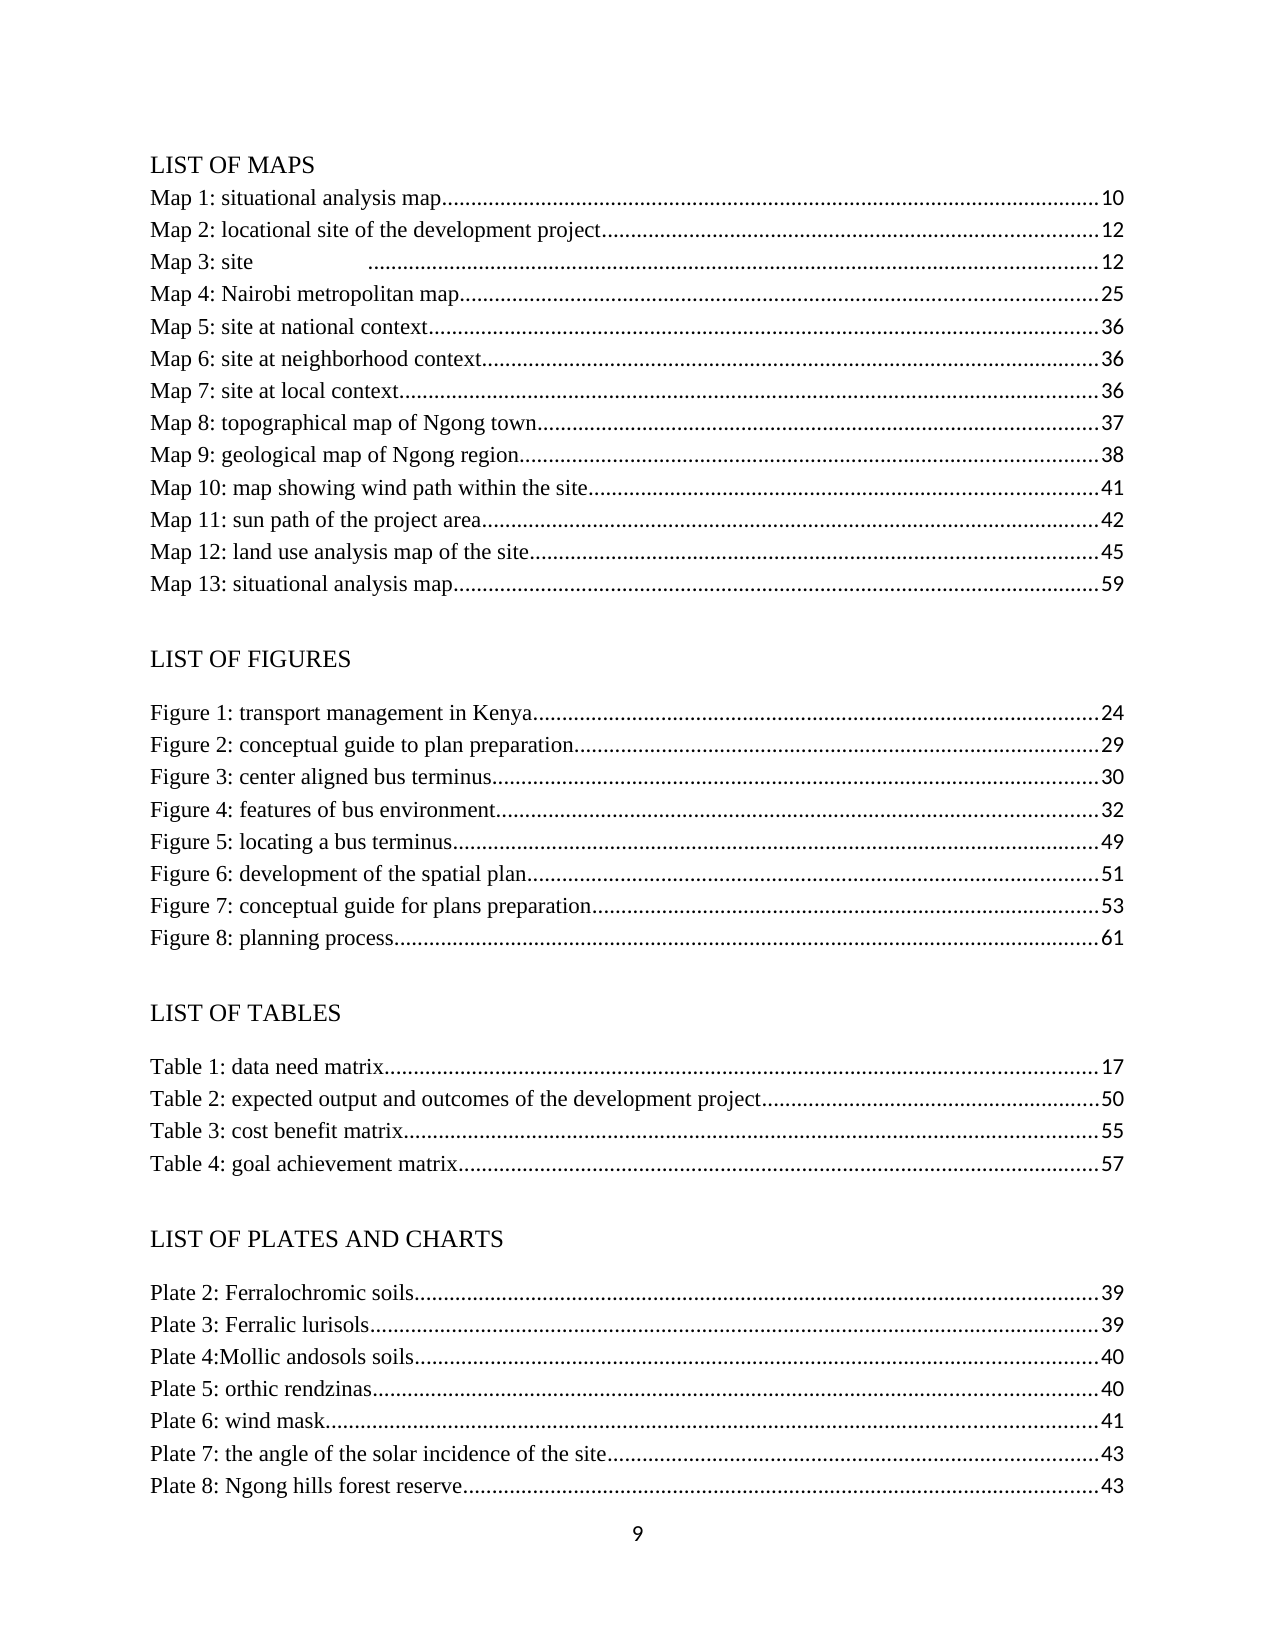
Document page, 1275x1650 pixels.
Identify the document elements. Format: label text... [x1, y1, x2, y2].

text Plate 7: the angle of the solar incidence of the site 43 [150, 1439, 1125, 1467]
text Figure 6: development of the spatial plan 51 [150, 859, 1125, 887]
text Map 9: geological map of Ngong region 38 [150, 441, 1125, 468]
text Map 3: site 12 [150, 247, 1125, 275]
text Map 2: locational site of the development project 12 [150, 215, 1125, 243]
text Map 6: site at neighborhood context 36 [150, 344, 1125, 372]
text Map 5: site at national context 36 [150, 312, 1125, 340]
text LIST OF TABLES [150, 998, 1125, 1027]
text Figure 7: conceptual guide for plans preparation 53 [150, 891, 1125, 919]
text Map 8: topographical map of Ngong town 37 [150, 408, 1125, 436]
text Plate 4:Mollic andosols soils 40 [150, 1342, 1125, 1370]
text Figure 4: features of bus environment 32 [150, 795, 1125, 823]
text Plate 6: wind mask 41 [150, 1406, 1125, 1434]
text Table 1: data need matrix 17 [150, 1052, 1125, 1080]
text Table 2: expected output and outcomes of the development project 50 [150, 1084, 1125, 1112]
text LIST OF PLATES AND CHARTS [150, 1224, 1125, 1253]
text Plate 8: Ngong hills forest reserve 43 [150, 1471, 1125, 1499]
text Figure 1: transport management in Kenya 24 [150, 698, 1125, 726]
text Map 11: sun path of the project area 42 [150, 505, 1125, 533]
text Table 4: goal achievement matrix 57 [150, 1149, 1125, 1177]
text Plate 5: orthic rendzinas 40 [150, 1374, 1125, 1402]
text Plate 3: Ferralic lurisols 39 [150, 1310, 1125, 1338]
text Map 13: situational analysis map 59 [150, 569, 1125, 597]
text LIST OF MAPS [150, 150, 1125, 179]
text LIST OF FIGURES [150, 644, 1125, 673]
text Map 1: situational analysis map 10 [150, 183, 1125, 211]
text Figure 2: conceptual guide to plan preparation 29 [150, 730, 1125, 758]
text Plate 2: Ferralochromic soils 39 [150, 1278, 1125, 1306]
text Map 4: Nairobi metropolitan map 25 [150, 279, 1125, 308]
text Table 3: cost benefit matrix 55 [150, 1117, 1125, 1145]
text Figure 5: locating a bus terminus 49 [150, 827, 1125, 855]
text Map 12: land use analysis map of the site 45 [150, 537, 1125, 565]
text Map 10: map showing wind path within the site 41 [150, 473, 1125, 501]
text Map 7: site at local context 36 [150, 376, 1125, 404]
text Figure 3: center aligned bus terminus 30 [150, 762, 1125, 791]
text Figure 8: planning process 61 [150, 923, 1125, 951]
